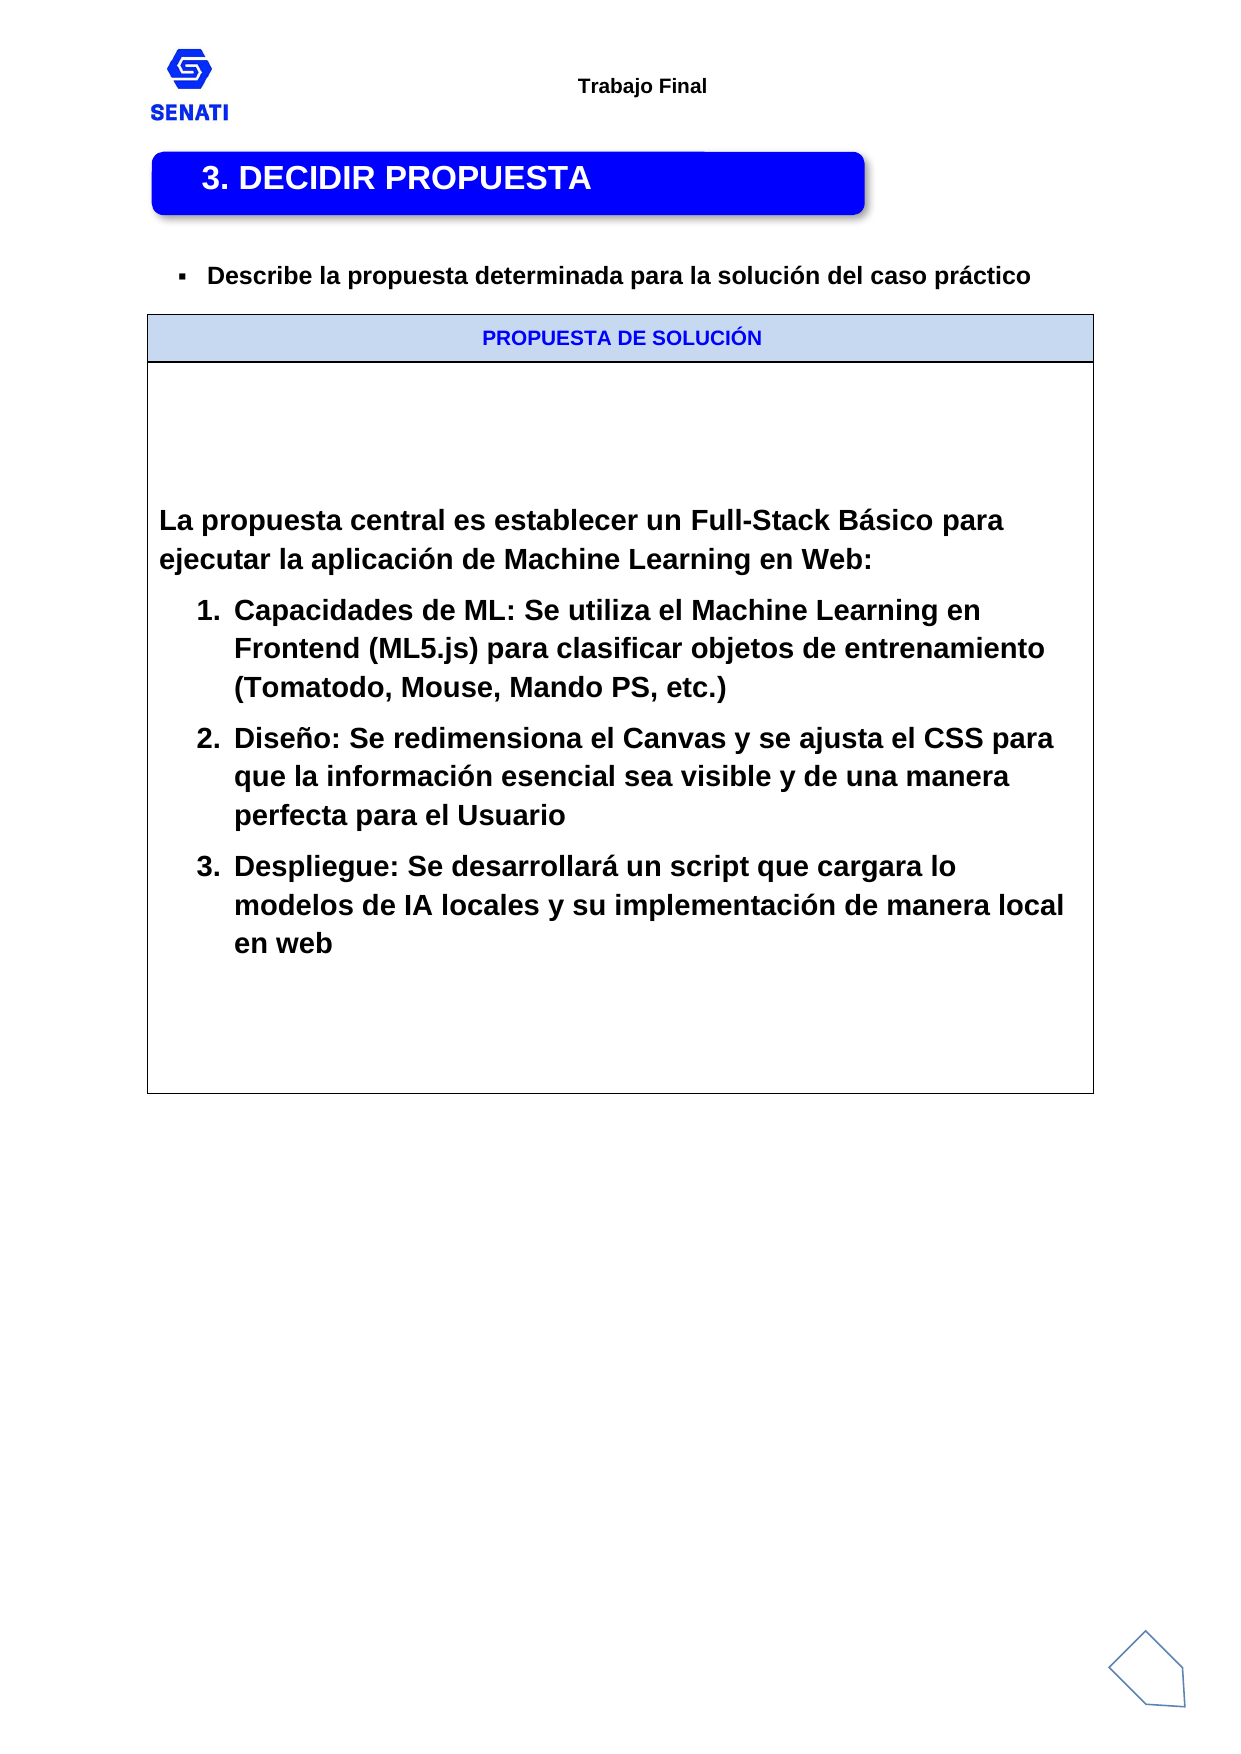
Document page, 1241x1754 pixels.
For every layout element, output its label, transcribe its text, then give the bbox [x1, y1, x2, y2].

table_header PROPUESTA DE SOLUCIÓN [148, 315, 1093, 361]
list Describe la propuesta determinada para la solución del caso práctico [177, 261, 1137, 290]
table_cell La propuesta central es establecer un Full-Stack Básico para ejecutar la aplicación de Machine Learning en Web: Capacidades de ML: Se utiliza el Machine Learning en Frontend (ML5.js) para clasificar objetos de entrenamiento (Tomatodo, Mouse, Mando PS, etc.) Diseño: Se redimensiona el Canvas y se ajusta el CSS para que la información esencial sea visible y de una manera perfecta para el Usuario Despliegue: Se desarrollará un script que cargara lo modelos de IA locales y su implementación de manera local en web [148, 363, 1093, 1093]
picture [147, 46, 231, 124]
